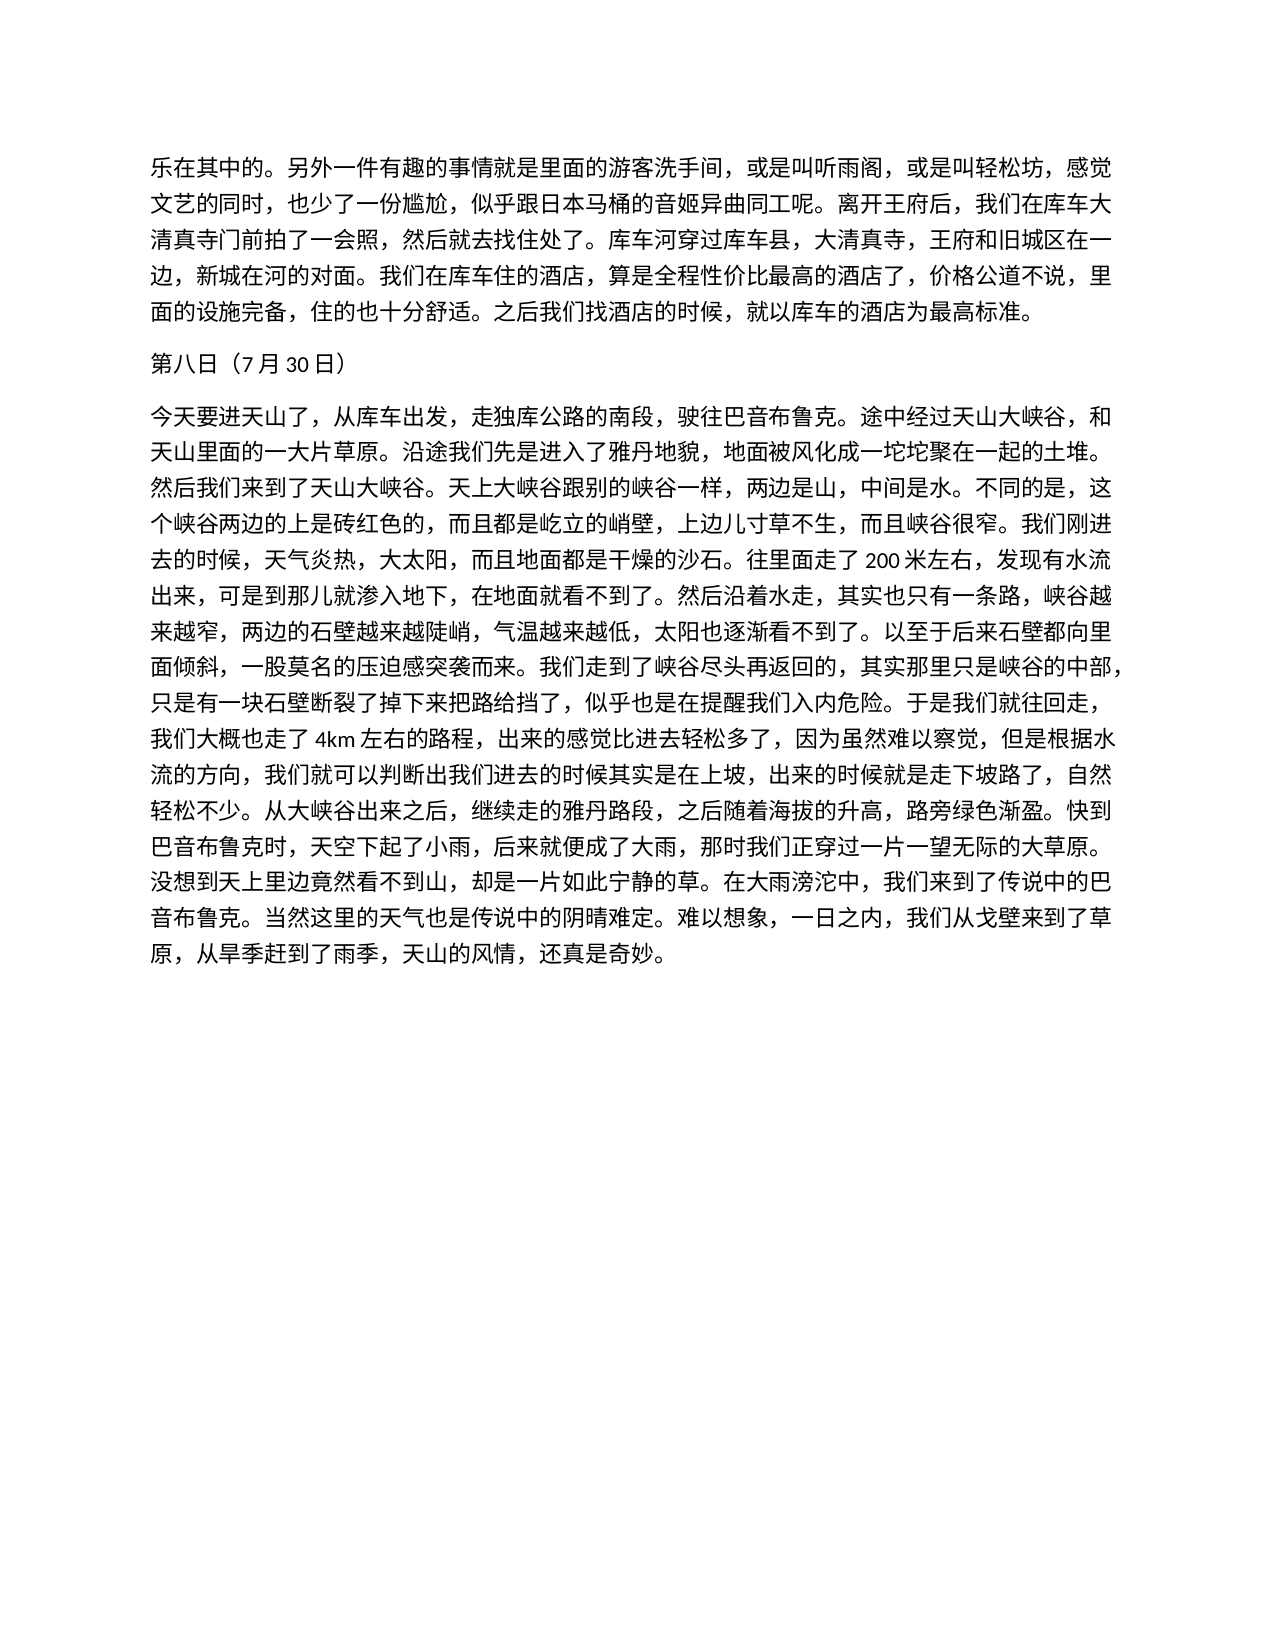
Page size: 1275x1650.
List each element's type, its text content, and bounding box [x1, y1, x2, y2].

text 今天要进天山了，从库车出发，走独库公路的南段，驶往巴音布鲁克。途中经过天山大峡谷，和天山里面的一大片草原。沿途我们先是进入了雅丹地貌，地面被风化成一坨坨聚在一起的土堆。然后我们来到了天山大峡谷。天上大峡谷跟别的峡谷一样，两边是山，中间是水。不同的是，这个峡谷两边的上是砖红色的，而且都是屹立的峭壁，上边儿寸草不生，而且峡谷很窄。我们刚进去的时候，天气炎热，大太阳，而且地面都是干燥的沙石。往里面走了200米左右，发现有水流出来，可是到那儿就渗入地下，在地面就看不到了。然后沿着水走，其实也只有一条路，峡谷越来越窄，两边的石壁越来越陡峭，气温越来越低，太阳也逐渐看不到了。以至于后来石壁都向里面倾斜，一股莫名的压迫感突袭而来。我们走到了峡谷尽头再返回的，其实那里只是峡谷的中部，只是有一块石壁断裂了掉下来把路给挡了，似乎也是在提醒我们入内危险。于是我们就往回走，我们大概也走了4km左右的路程，出来的感觉比进去轻松多了，因为虽然难以察觉，但是根据水流的方向，我们就可以判断出我们进去的时候其实是在上坡，出来的时候就是走下坡路了，自然轻松不少。从大峡谷出来之后，继续走的雅丹路段，之后随着海拔的升高，路旁绿色渐盈。快到巴音布鲁克时，天空下起了小雨，后来就便成了大雨，那时我们正穿过一片一望无际的大草原。没想到天上里边竟然看不到山，却是一片如此宁静的草。在大雨滂沱中，我们来到了传说中的巴音布鲁克。当然这里的天气也是传说中的阴晴难定。难以想象，一日之内，我们从戈壁来到了草原，从旱季赶到了雨季，天山的风情，还真是奇妙。 [150, 398, 1125, 969]
text 第八日（7月30日） [150, 346, 1125, 379]
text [150, 150, 1125, 327]
